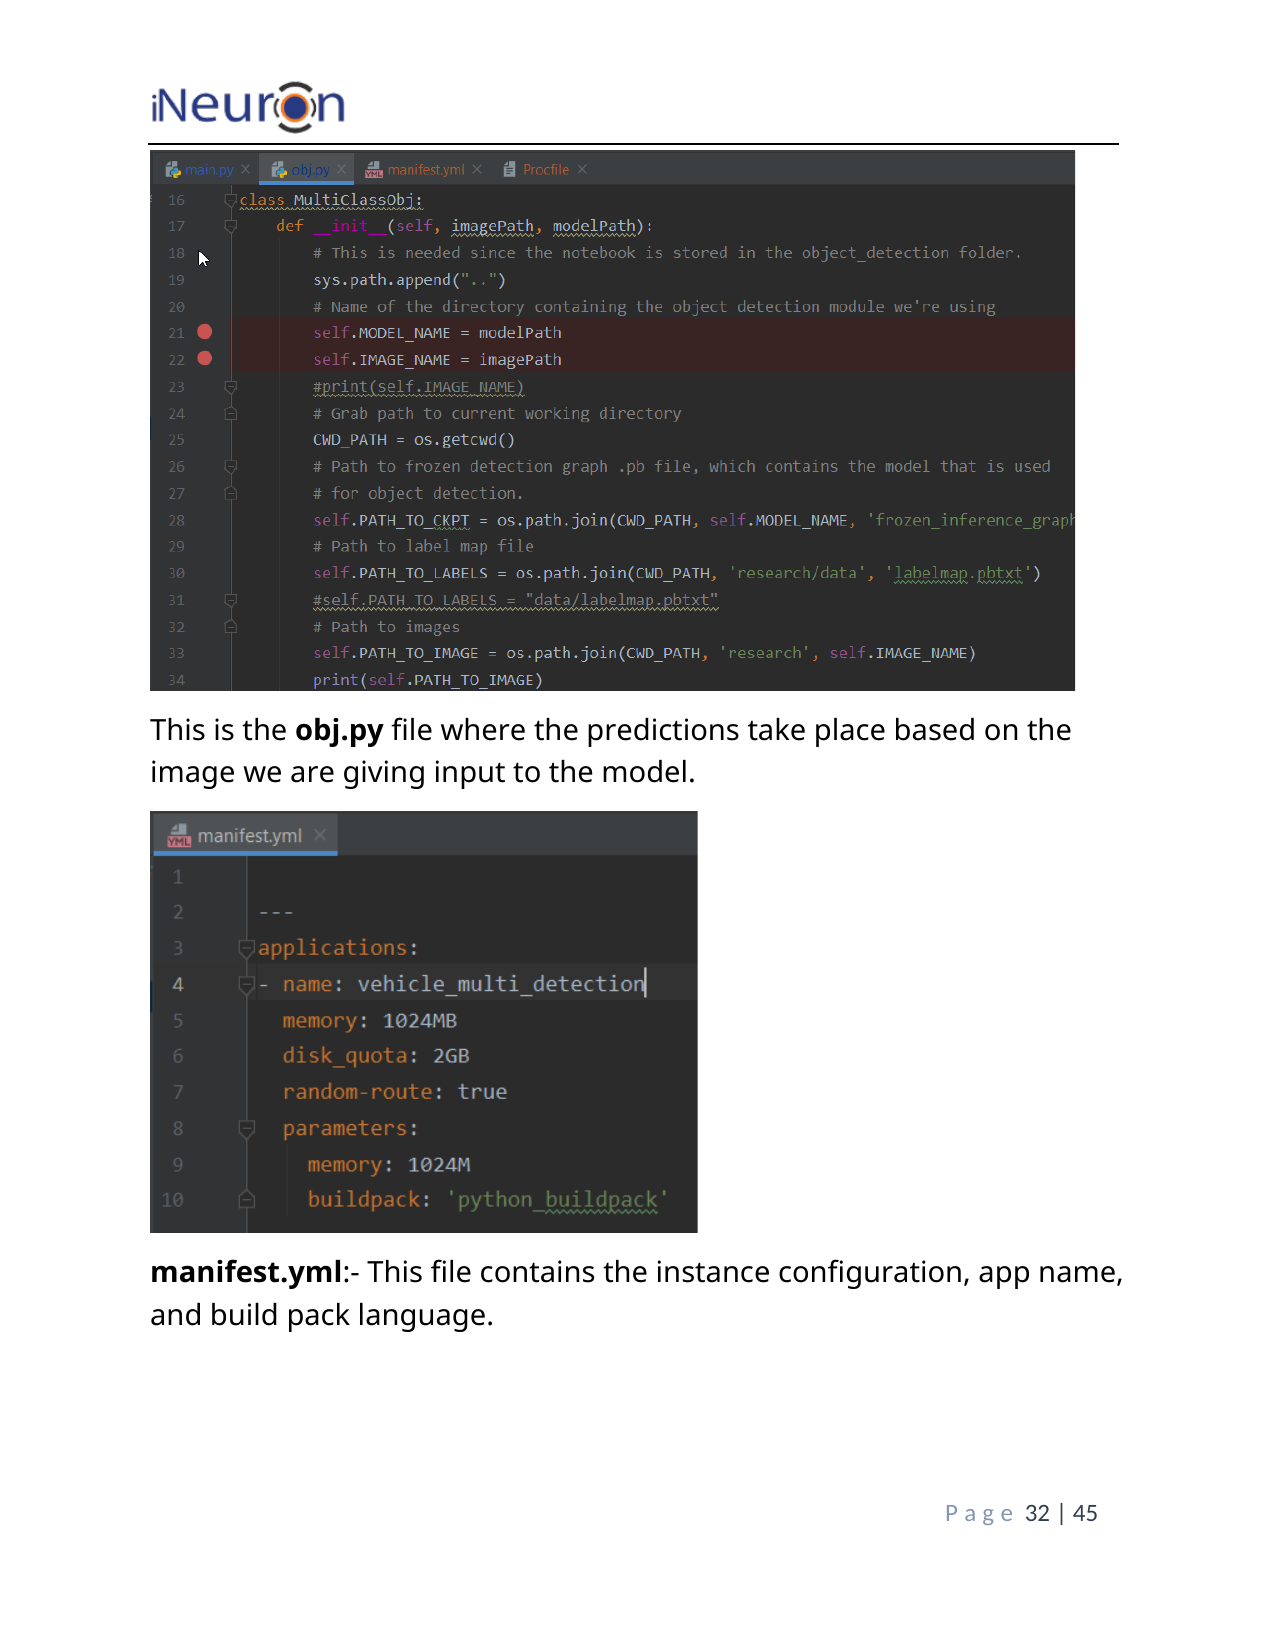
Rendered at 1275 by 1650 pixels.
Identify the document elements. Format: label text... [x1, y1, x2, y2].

picture [150, 811, 698, 1233]
text manifest.yml:- This file contains the instance configuration, app name, and build pack language. [150, 1251, 1125, 1334]
text This is the obj.py file where the predictions take place based on the image we are giving input to the model. [150, 709, 1125, 791]
picture [150, 150, 1075, 691]
picture [150, 75, 348, 135]
